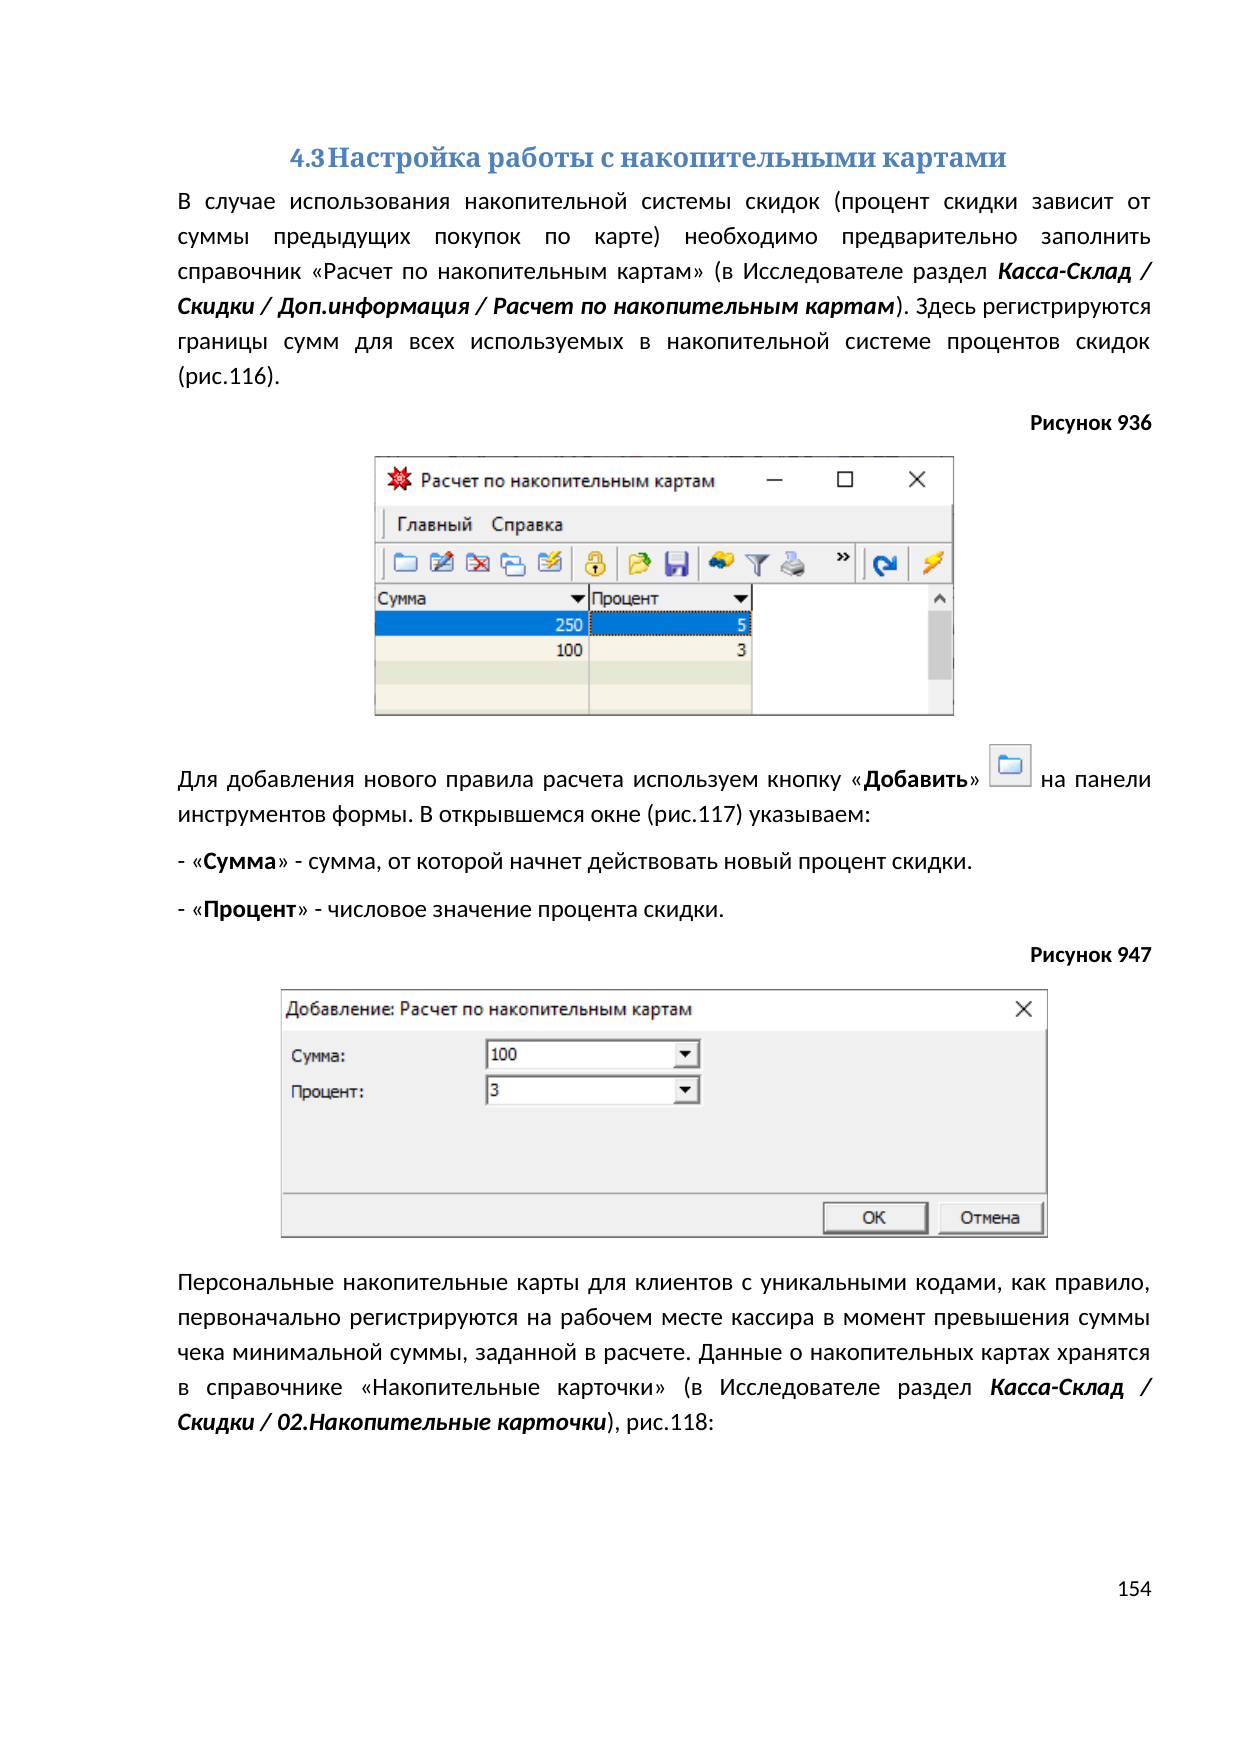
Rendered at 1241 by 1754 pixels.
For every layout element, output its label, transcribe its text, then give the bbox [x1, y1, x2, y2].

subtitle Настройка работы с накопительными картами [290, 143, 1152, 174]
picture [989, 744, 1032, 787]
text Персональные накопительные карты для клиентов с уникальными кодами, как правило, первоначально регистрируются на рабочем месте кассира в момент превышения суммы чека минимальной суммы, заданной в расчете. Данные о накопительных картах хранятся в справочнике «Накопительные карточки» (в Исследователе раздел Касса-Склад / Скидки / 02.Накопительные карточки), рис.118: [177, 1266, 1152, 1437]
picture [280, 989, 1048, 1238]
text Для добавления нового правила расчета используем кнопку «Добавить» на панели инструментов формы. В открывшемся окне (рис.117) указываем: [177, 744, 1152, 828]
text В случае использования накопительной системы скидок (процент скидки зависит от суммы предыдущих покупок по карте) необходимо предварительно заполнить справочник «Расчет по накопительным картам» (в Исследователе раздел Касса-Склад / Скидки / Доп.информация / Расчет по накопительным картам). Здесь регистрируются границы сумм для всех используемых в накопительной системе процентов скидок (рис.116). [177, 185, 1152, 391]
picture [374, 456, 955, 716]
text - «Процент» - числовое значение процента скидки. [177, 893, 1152, 923]
text - «Сумма» - сумма, от которой начнет действовать новый процент скидки. [177, 845, 1152, 876]
